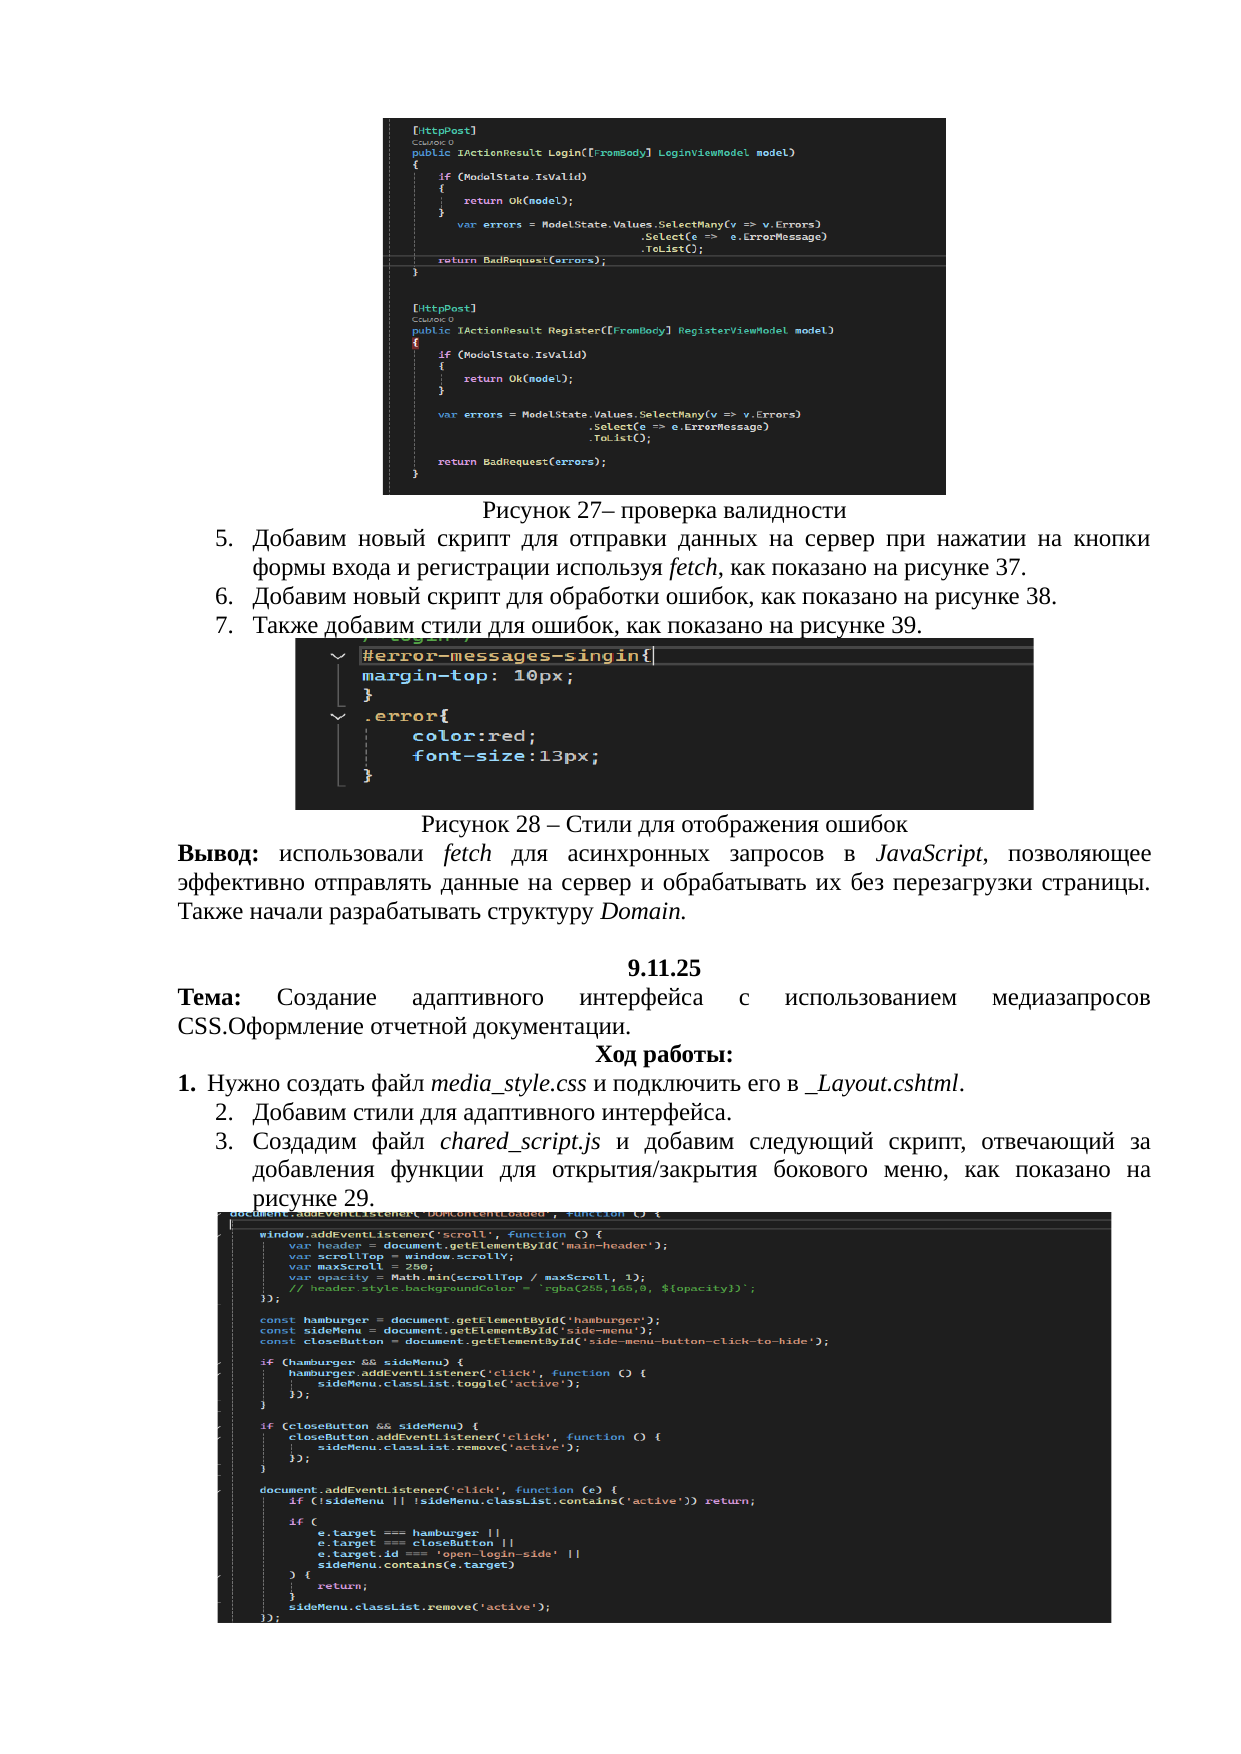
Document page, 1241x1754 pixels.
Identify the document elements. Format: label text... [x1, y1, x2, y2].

list Также добавим стили для ошибок, как показано на рисунке 39. [215, 610, 1152, 638]
text Тема: Создание адаптивного интерфейса с использованием медиазапросов CSS.Оформление отчетной документации. [177, 982, 1152, 1039]
picture [295, 638, 1034, 810]
list Добавим новый скрипт для обработки ошибок, как показано на рисунке 38. [215, 581, 1152, 610]
picture [382, 118, 946, 495]
text Рисунок 27– проверка валидности [177, 495, 1152, 523]
list Нужно создать файл media_style.css и подключить его в _Layout.cshtml. [177, 1068, 1152, 1097]
text Рисунок 28 – Стили для отображения ошибок [177, 809, 1152, 838]
text Ход работы: [177, 1039, 1152, 1068]
list Создадим файл chared_script.js и добавим следующий скрипт, отвечающий за добавления функции для открытия/закрытия бокового меню, как показано на рисунке 29. [215, 1126, 1152, 1212]
text 9.11.25 [177, 953, 1152, 982]
picture [217, 1212, 1112, 1623]
list Добавим стили для адаптивного интерфейса. [215, 1097, 1152, 1126]
list Добавим новый скрипт для отправки данных на сервер при нажатии на кнопки формы входа и регистрации используя fetch, как показано на рисунке 37. [215, 523, 1152, 581]
text Вывод: использовали fetch для асинхронных запросов в JavaScript, позволяющее эффективно отправлять данные на сервер и обрабатывать их без перезагрузки страницы. Также начали разрабатывать структуру Domain. [177, 838, 1152, 924]
